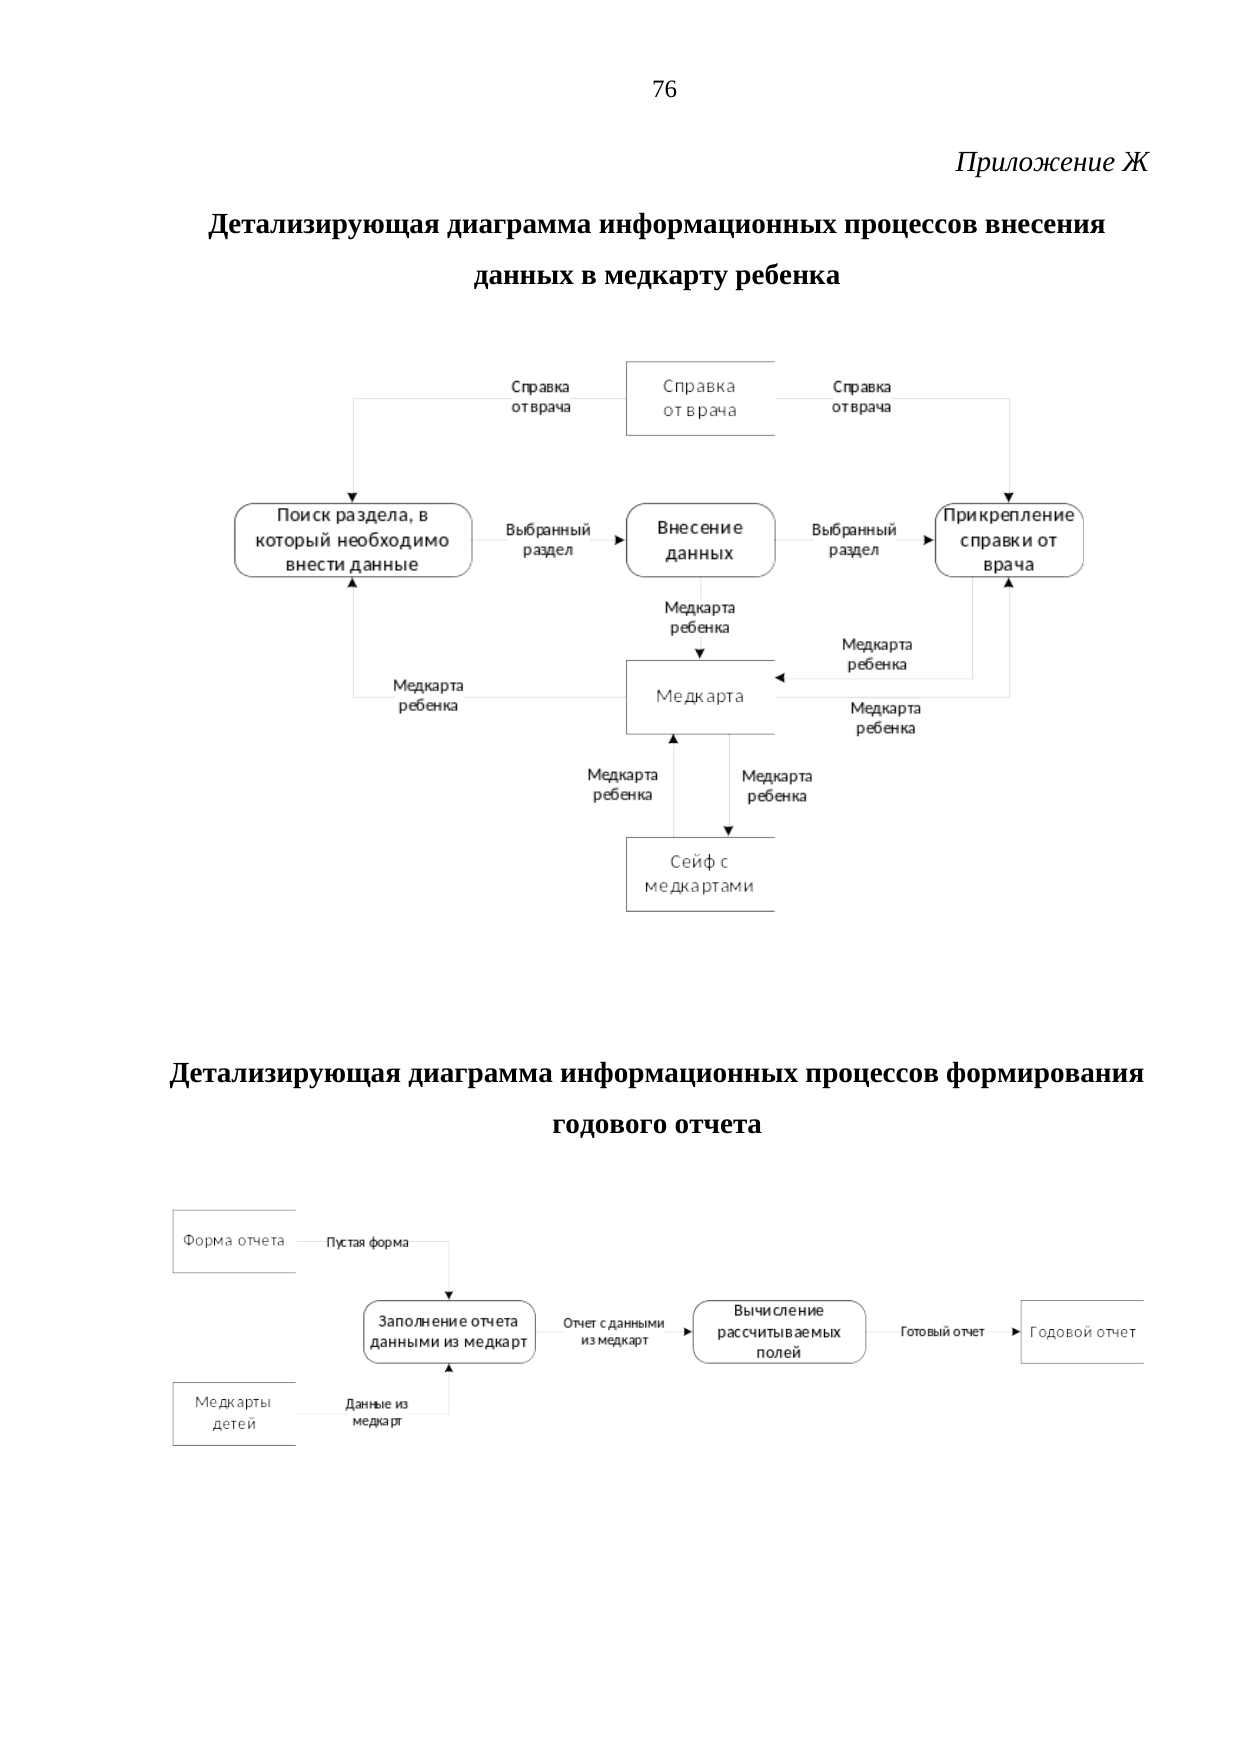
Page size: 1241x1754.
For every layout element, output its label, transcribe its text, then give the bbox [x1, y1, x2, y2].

subtitle Приложение Ж [177, 144, 1152, 177]
list Детализирующая диаграмма информационных процессов формирования годового отчета [162, 1055, 1152, 1139]
list Детализирующая диаграмма информационных процессов внесения данных в медкарту ребенка [162, 207, 1152, 291]
